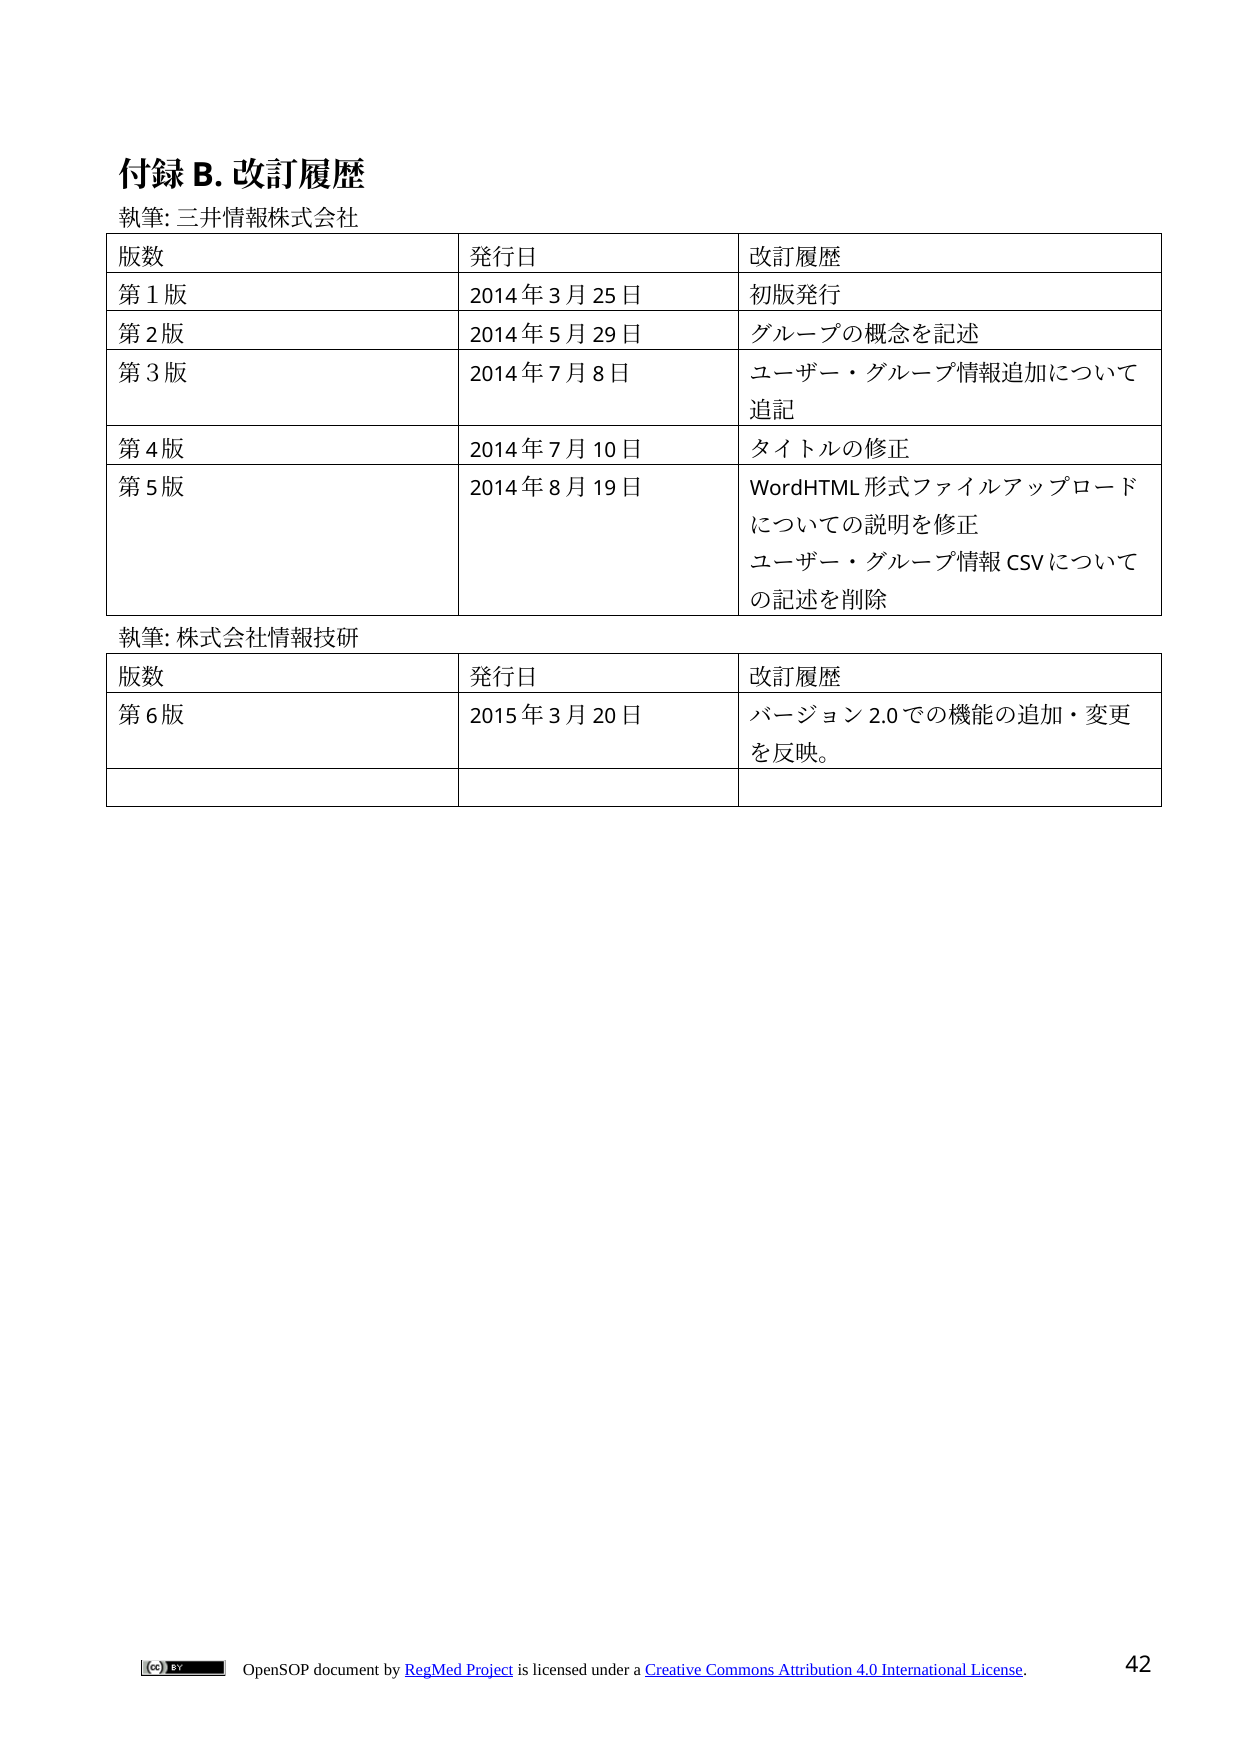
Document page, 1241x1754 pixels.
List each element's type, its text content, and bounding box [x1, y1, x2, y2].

table_cell 2014年3月25日 [459, 273, 738, 310]
table_cell バージョン2.0での機能の追加・変更を反映。 [739, 693, 1161, 768]
table_cell [107, 769, 458, 806]
table_header 版数 [107, 654, 458, 692]
table_cell 第6版 [107, 693, 458, 768]
table_cell 第4版 [107, 426, 458, 463]
table_header 発行日 [459, 654, 738, 692]
picture [141, 1660, 226, 1676]
table_cell 2014年7月8日 [459, 350, 738, 425]
table_cell 初版発行 [739, 273, 1161, 310]
table_cell 2014年8月19日 [459, 465, 738, 614]
table_cell タイトルの修正 [739, 426, 1161, 463]
table_header 版数 [107, 234, 458, 272]
table_cell WordHTML形式ファイルアップロードについての説明を修正 ユーザー・グループ情報CSVについての記述を削除 [739, 465, 1161, 614]
table_header 改訂履歴 [739, 234, 1161, 272]
table_header 改訂履歴 [739, 654, 1161, 692]
table_cell 第１版 [107, 273, 458, 310]
table_cell 2014年7月10日 [459, 426, 738, 463]
table_cell 第３版 [107, 350, 458, 425]
table_cell [739, 769, 1161, 806]
text 執筆: 株式会社情報技研 [118, 616, 1152, 653]
table_cell [459, 769, 738, 806]
table_cell ユーザー・グループ情報追加について追記 [739, 350, 1161, 425]
table_cell 第5版 [107, 465, 458, 614]
table_cell グループの概念を記述 [739, 311, 1161, 349]
table_cell 2014年5月29日 [459, 311, 738, 349]
table_header 発行日 [459, 234, 738, 272]
table_cell 第2版 [107, 311, 458, 349]
text 執筆: 三井情報株式会社 [118, 196, 1152, 233]
subtitle 付録B. 改訂履歴 [118, 148, 1152, 196]
table_cell 2015年3月20日 [459, 693, 738, 768]
